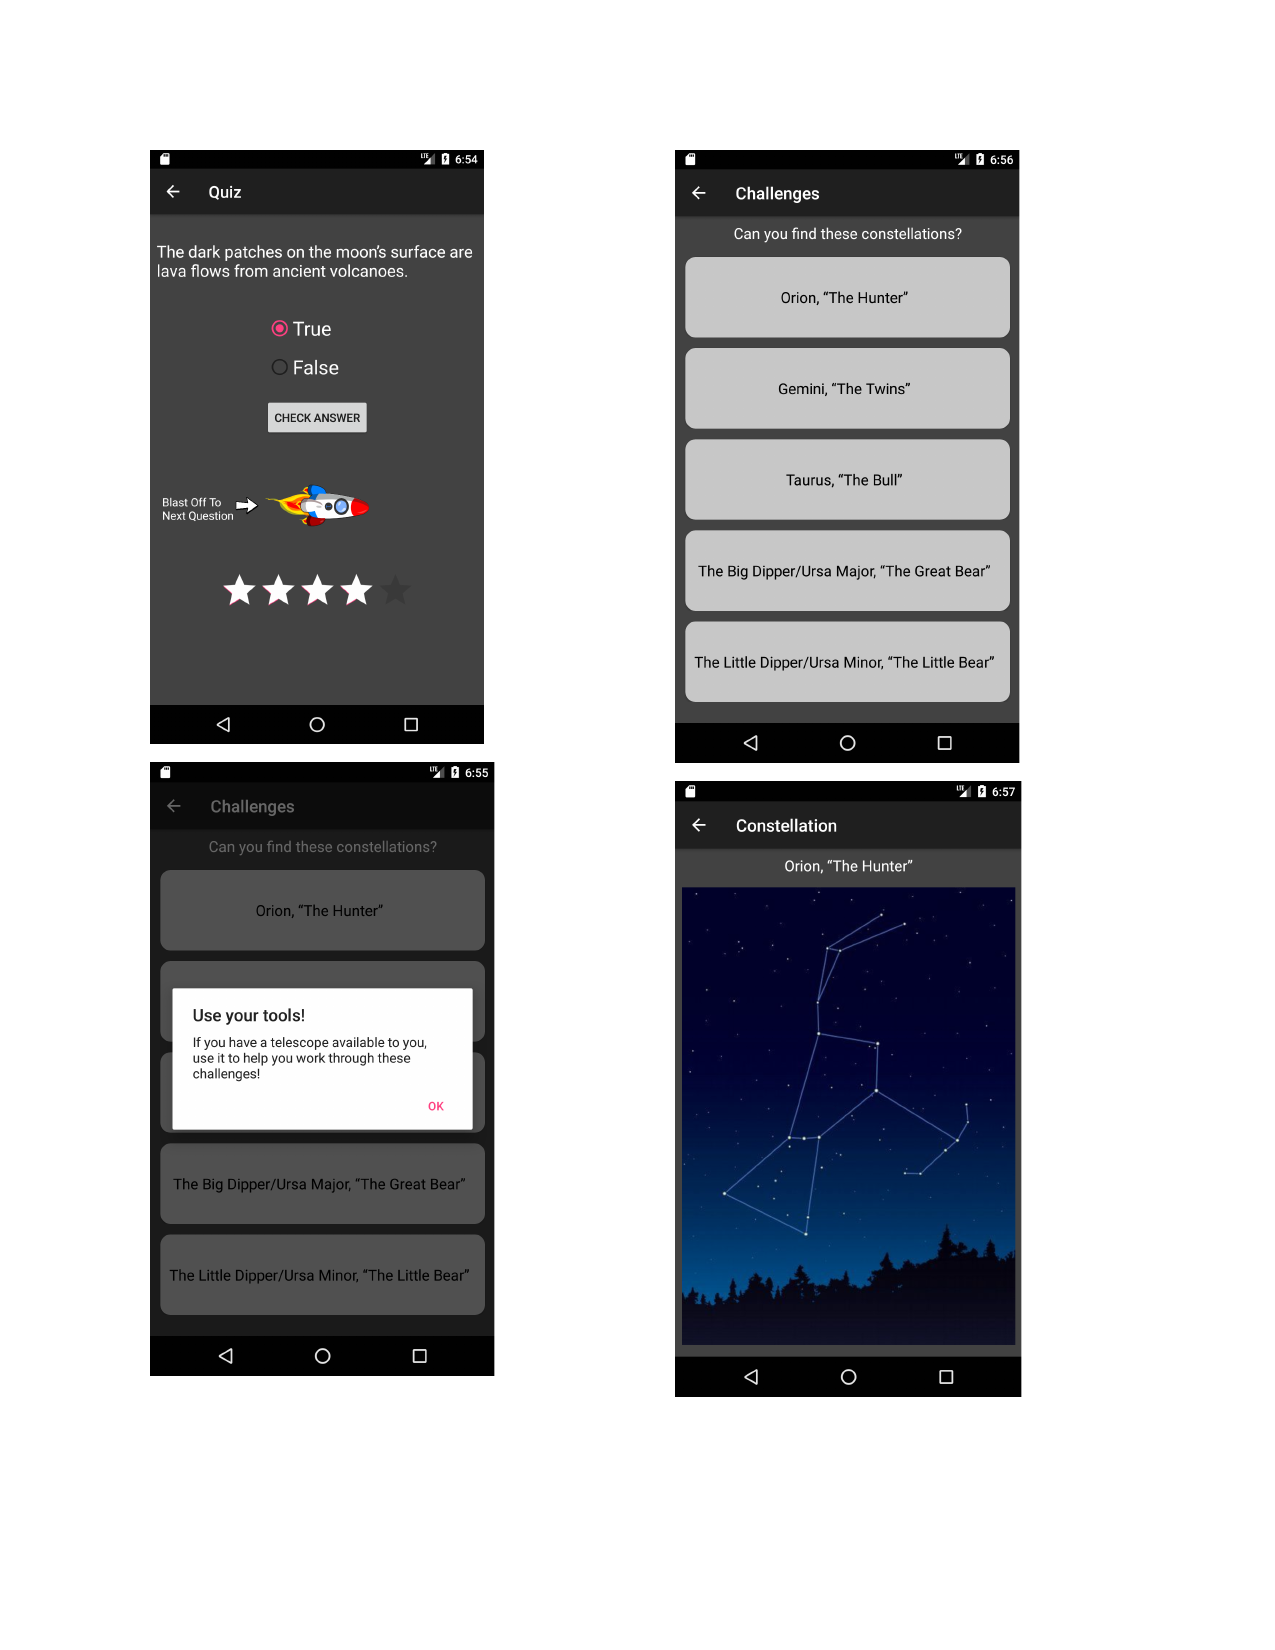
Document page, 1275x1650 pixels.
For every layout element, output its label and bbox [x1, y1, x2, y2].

picture [150, 150, 484, 744]
picture [675, 150, 1020, 763]
picture [675, 781, 1022, 1397]
picture [150, 762, 495, 1376]
